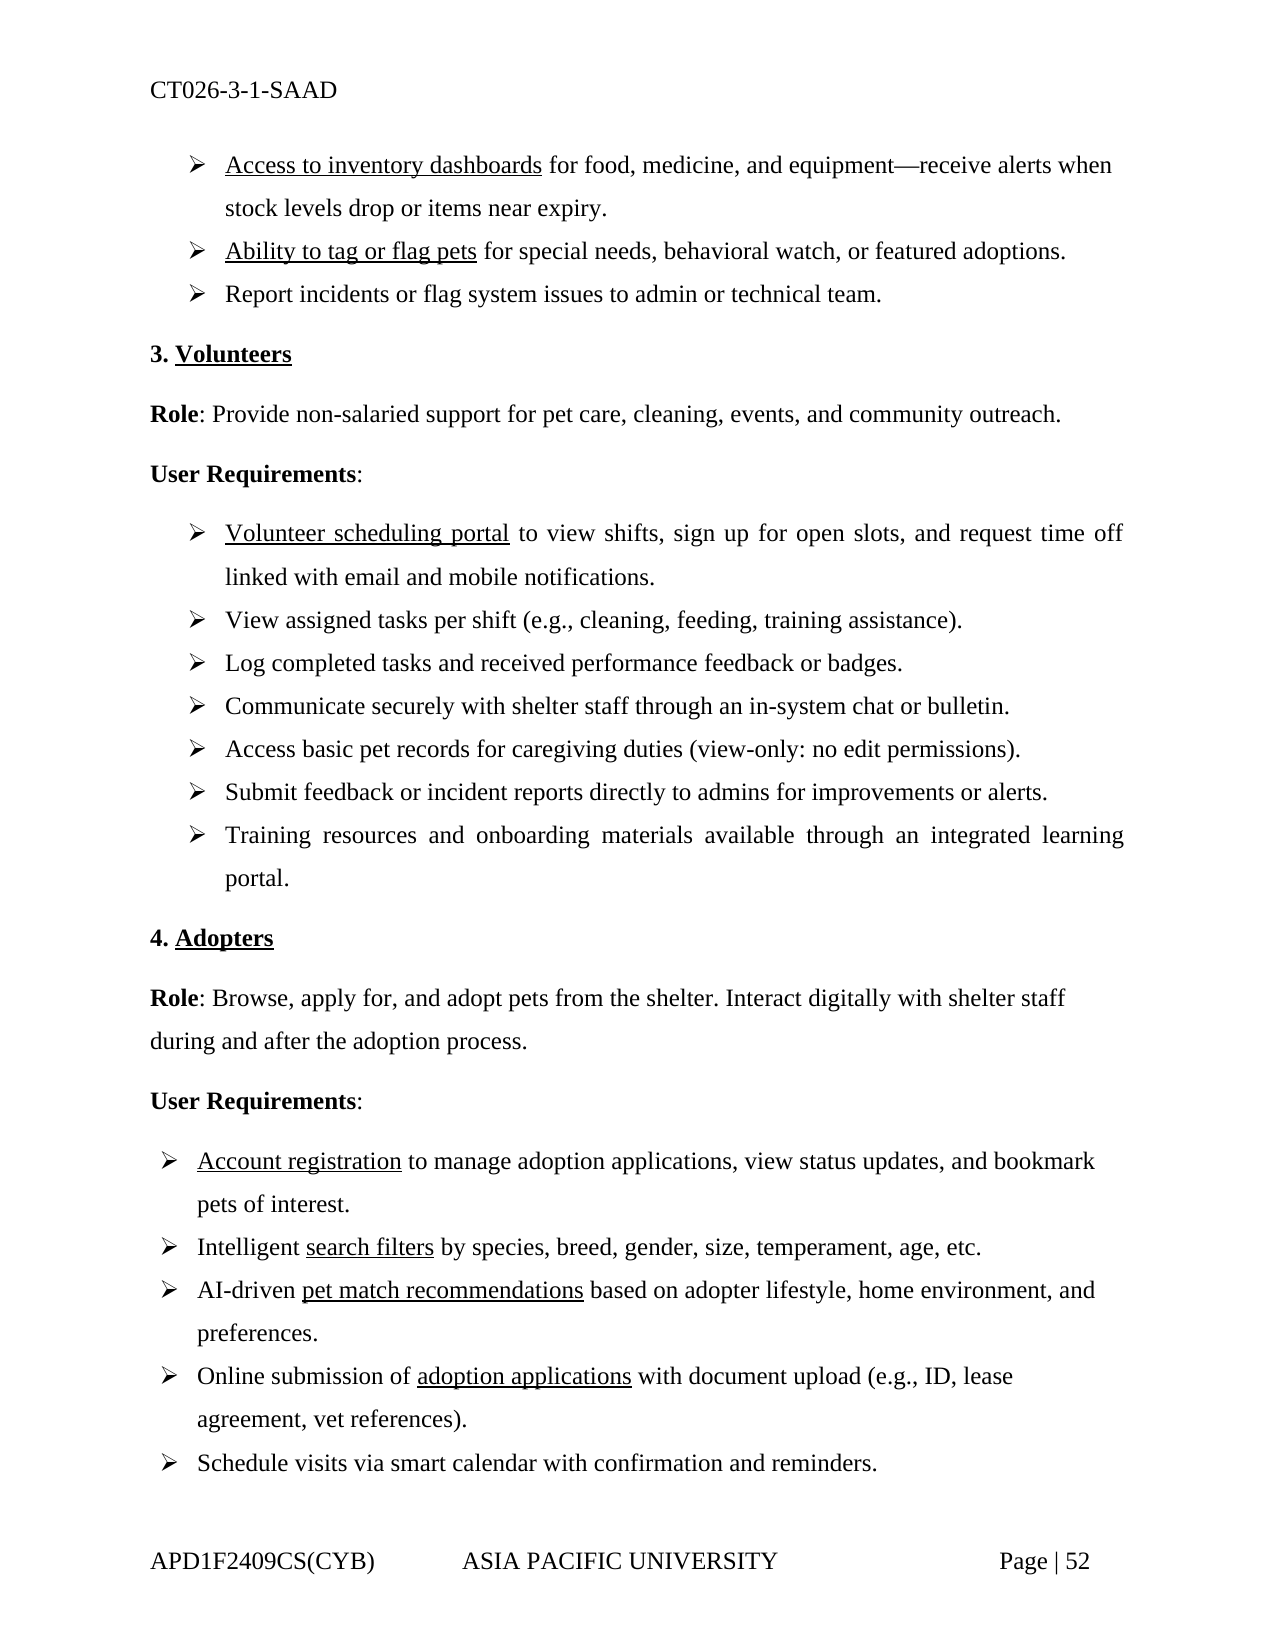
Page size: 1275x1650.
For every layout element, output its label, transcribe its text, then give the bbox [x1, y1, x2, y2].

list Access to inventory dashboards for food, medicine, and equipment—receive alerts when stock levels drop or items near expiry. [187, 150, 1125, 222]
list Schedule visits via smart calendar with confirmation and reminders. [159, 1448, 1125, 1476]
text User Requirements: [150, 1086, 1125, 1115]
list Training resources and onboarding materials available through an integrated learning portal. [187, 820, 1125, 892]
list Log completed tasks and received performance feedback or badges. [187, 648, 1125, 677]
list Ability to tag or flag pets for special needs, behavioral watch, or featured adoptions. [187, 236, 1125, 265]
list Access basic pet records for caregiving duties (view-only: no edit permissions). [187, 734, 1125, 763]
list Account registration to manage adoption applications, view status updates, and bookmark pets of interest. [159, 1146, 1125, 1218]
text Role: Browse, apply for, and adopt pets from the shelter. Interact digitally with shelter staff during and after the adoption process. [150, 983, 1125, 1055]
list Intelligent search filters by species, breed, gender, size, temperament, age, etc. [159, 1232, 1125, 1261]
text 4. Adopters [150, 923, 1125, 952]
text User Requirements: [150, 459, 1125, 487]
list View assigned tasks per shift (e.g., cleaning, feeding, training assistance). [187, 605, 1125, 633]
list Report incidents or flag system issues to admin or technical team. [187, 279, 1125, 308]
list Volunteer scheduling portal to view shifts, sign up for open slots, and request time off linked with email and mobile notifications. [187, 518, 1125, 590]
list Submit feedback or incident reports directly to admins for improvements or alerts. [187, 777, 1125, 806]
list Communicate securely with shelter staff through an in-system chat or bulletin. [187, 691, 1125, 720]
text 3. Volunteers [150, 339, 1125, 368]
list AI-driven pet match recommendations based on adopter lifestyle, home environment, and preferences. [159, 1275, 1125, 1347]
list Online submission of adoption applications with document upload (e.g., ID, lease agreement, vet references). [159, 1361, 1125, 1433]
text Role: Provide non-salaried support for pet care, cleaning, events, and community outreach. [150, 399, 1125, 428]
